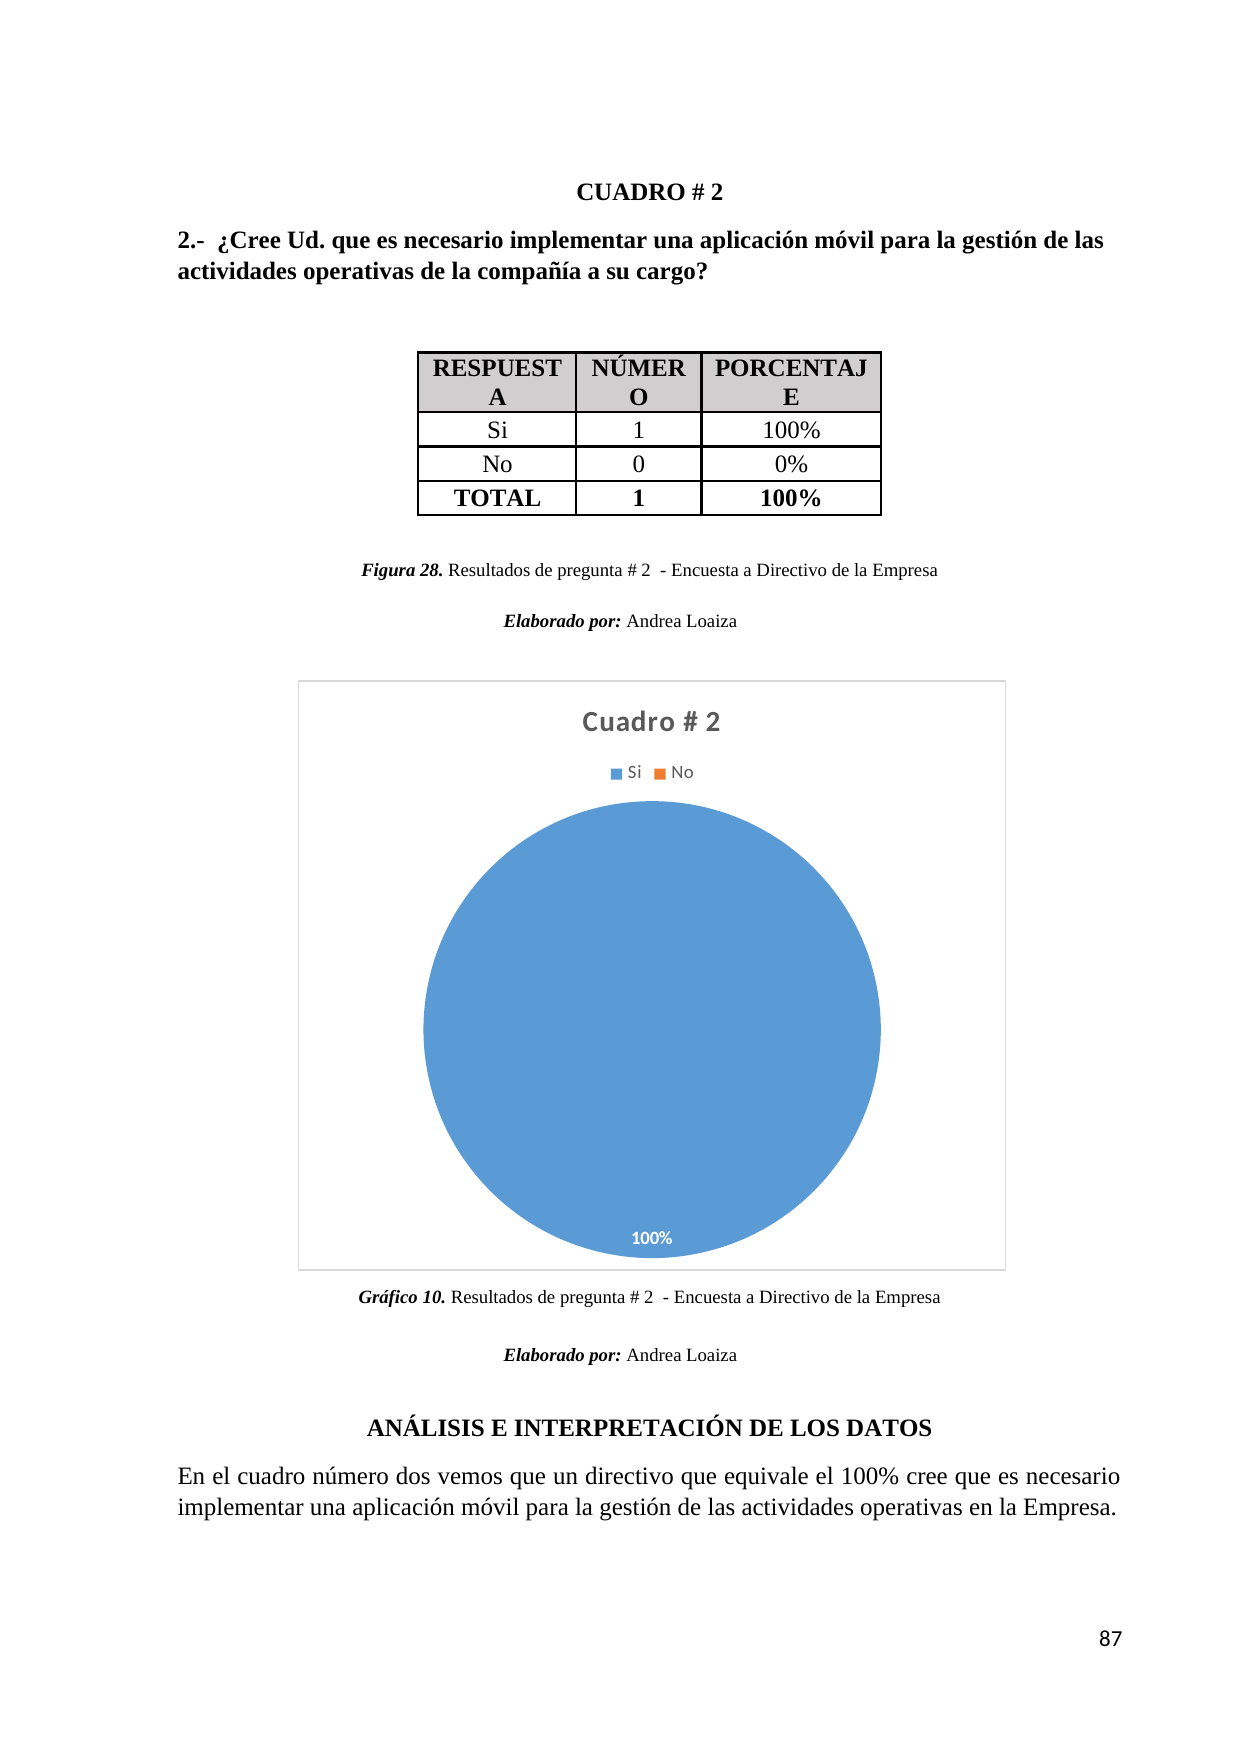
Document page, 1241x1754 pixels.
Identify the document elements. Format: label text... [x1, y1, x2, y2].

text CUADRO # 2 [177, 177, 1122, 206]
table_cell No [419, 448, 575, 480]
table_cell 100% [703, 413, 880, 445]
text Gráfico 10. Resultados de pregunta # 2 - Encuesta a Directivo de la Empresa [177, 1286, 1122, 1307]
table_cell 100% [703, 482, 880, 514]
table_header PORCENTAJE [703, 354, 880, 411]
table_header RESPUESTA [419, 354, 575, 411]
table_cell 1 [577, 413, 700, 445]
table_cell TOTAL [419, 482, 575, 514]
table_cell 0% [703, 448, 880, 480]
text Figura 28. Resultados de pregunta # 2 - Encuesta a Directivo de la Empresa [177, 558, 1122, 580]
text ANÁLISIS E INTERPRETACIÓN DE LOS DATOS [177, 1413, 1122, 1442]
table_header NÚMERO [577, 354, 700, 411]
table_cell Si [419, 413, 575, 445]
table_cell 0 [577, 448, 700, 480]
table_cell 1 [577, 482, 700, 514]
text En el cuadro número dos vemos que un directivo que equivale el 100% cree que es necesario implementar una aplicación móvil para la gestión de las actividades operativas en la Empresa. [177, 1461, 1122, 1521]
text 2.- ¿Cree Ud. que es necesario implementar una aplicación móvil para la gestión de las actividades operativas de la compañía a su cargo? [177, 225, 1122, 285]
